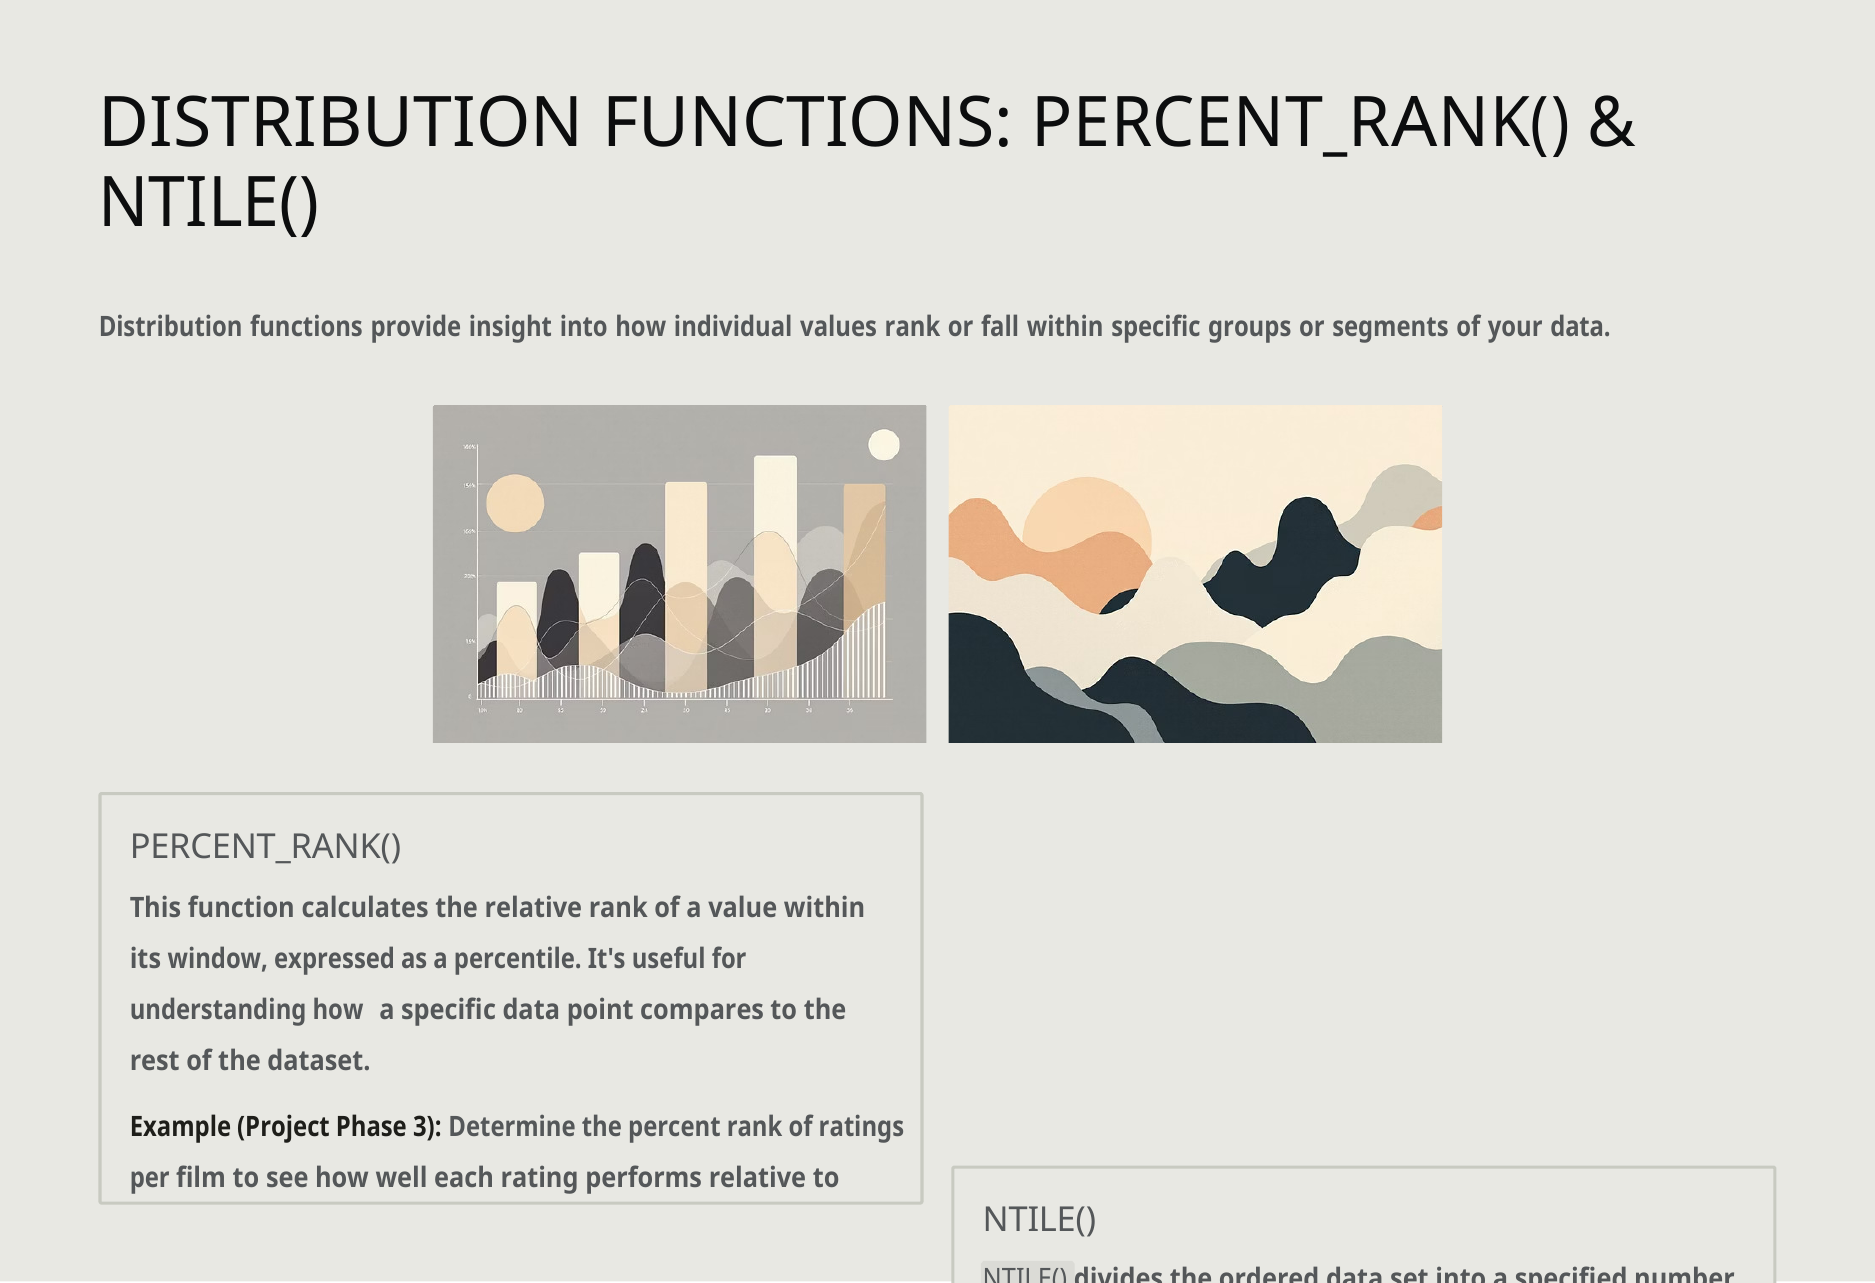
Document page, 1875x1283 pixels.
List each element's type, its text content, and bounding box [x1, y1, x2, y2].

picture [948, 404, 1443, 743]
picture [432, 404, 927, 743]
text DISTRIBUTION FUNCTIONS: PERCENT_RANK() & NTILE() [98, 80, 1781, 247]
text Distribution functions provide insight into how individual values rank or fall within specific groups or segments of your data. [98, 306, 1875, 344]
